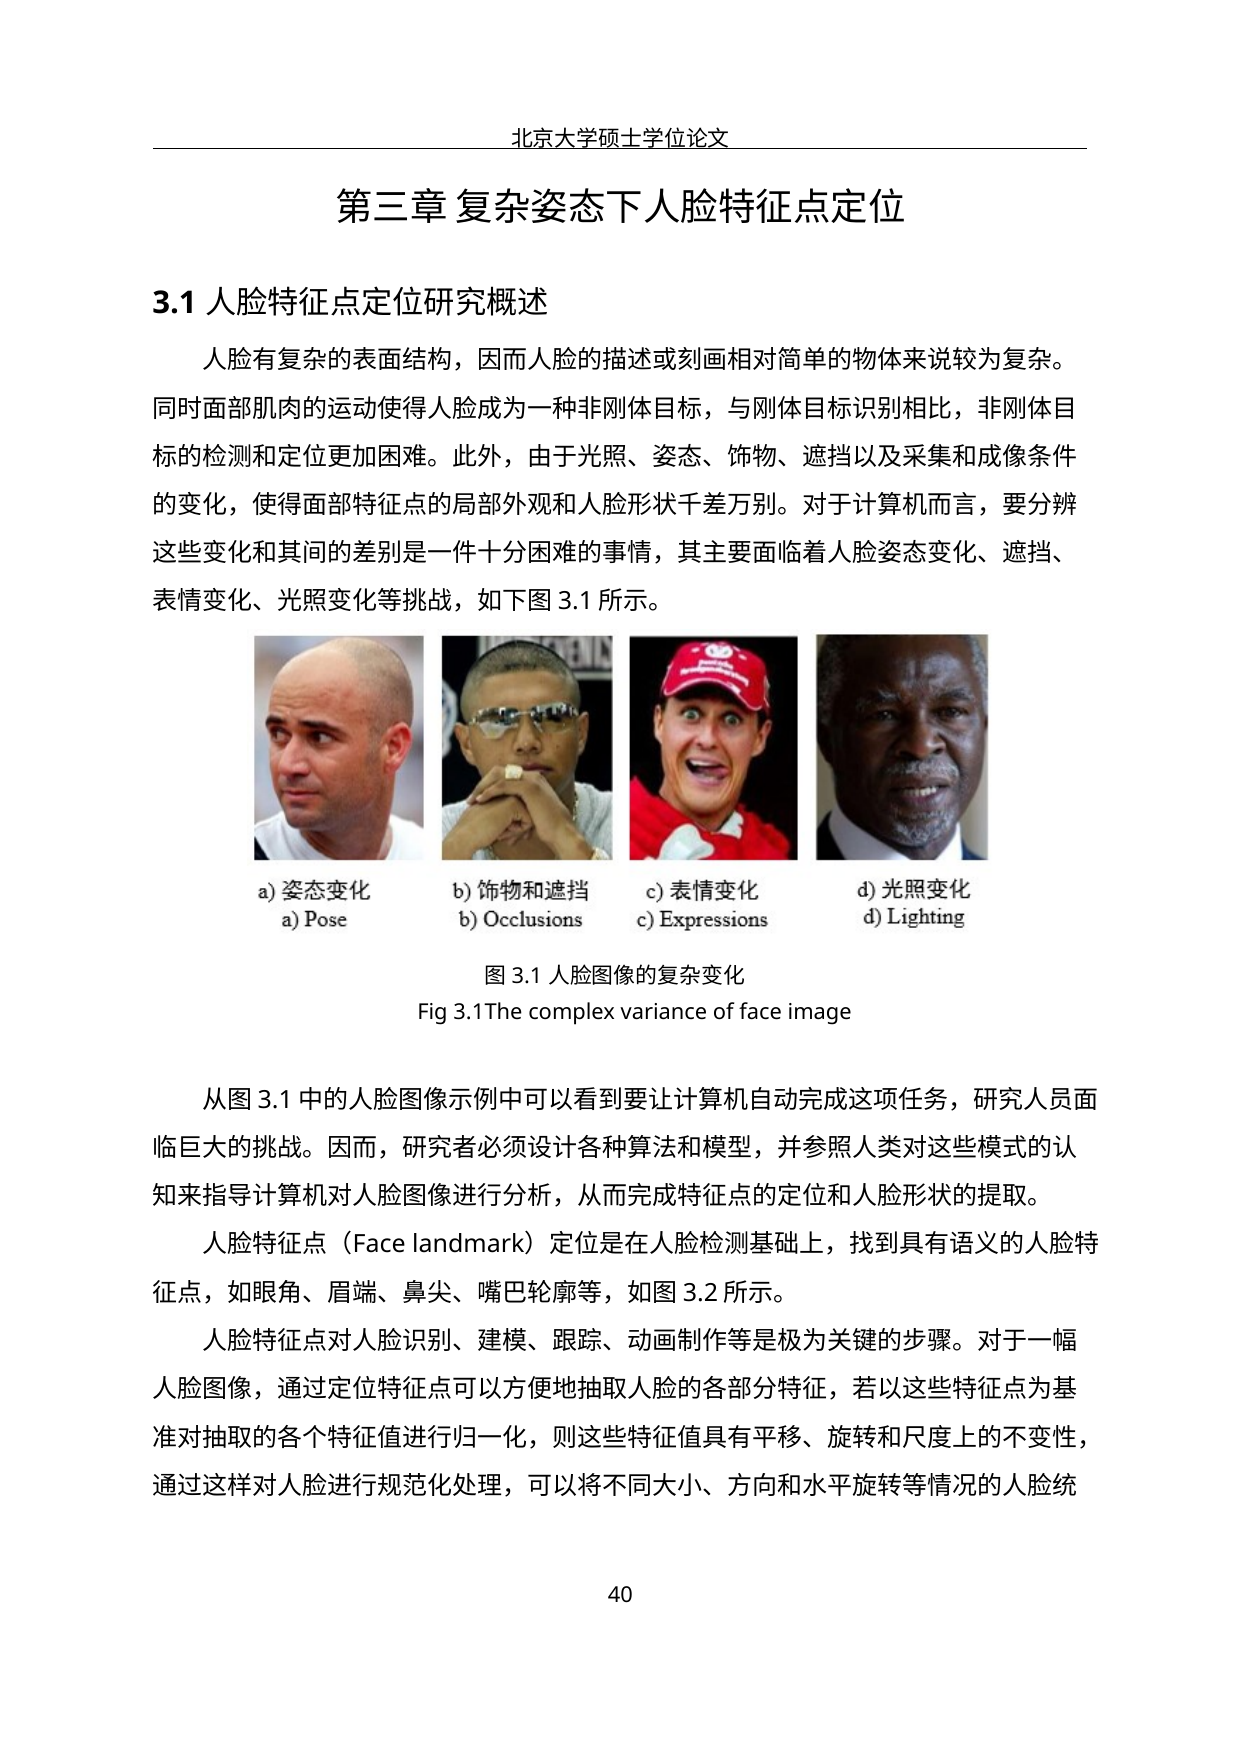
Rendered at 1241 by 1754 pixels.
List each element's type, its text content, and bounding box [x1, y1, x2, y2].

subtitle 图 3.1 人脸图像的复杂变化 [143, 958, 1086, 989]
text 人脸有复杂的表面结构，因而人脸的描述或刻画相对简单的物体来说较为复杂。同时面部肌肉的运动使得人脸成为一种非刚体目标，与刚体目标识别相比，非刚体目标的检测和定位更加困难。此外，由于光照、姿态、饰物、遮挡以及采集和成像条件的变化，使得面部特征点的局部外观和人脸形状千差万别。对于计算机而言，要分辨这些变化和其间的差别是一件十分困难的事情，其主要面临着人脸姿态变化、遮挡、表情变化、光照变化等挑战，如下图3.1所示。 [153, 340, 1101, 617]
subtitle 3.1 人脸特征点定位研究概述 [152, 277, 1101, 323]
picture [246, 629, 994, 935]
subtitle 第三章 复杂姿态下人脸特征点定位 [143, 177, 1097, 231]
text Fig 3.1 The complex variance of face image [143, 996, 1101, 1026]
text 人脸特征点（Face landmark）定位是在人脸检测基础上，找到具有语义的人脸特征点，如眼角、眉端、鼻尖、嘴巴轮廓等，如图3.2所示。 [153, 1224, 1101, 1308]
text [153, 1321, 1101, 1501]
text 从图3.1中的人脸图像示例中可以看到要让计算机自动完成这项任务，研究人员面临巨大的挑战。因而，研究者必须设计各种算法和模型，并参照人类对这些模式的认知来指导计算机对人脸图像进行分析，从而完成特征点的定位和人脸形状的提取。 [153, 1079, 1101, 1212]
